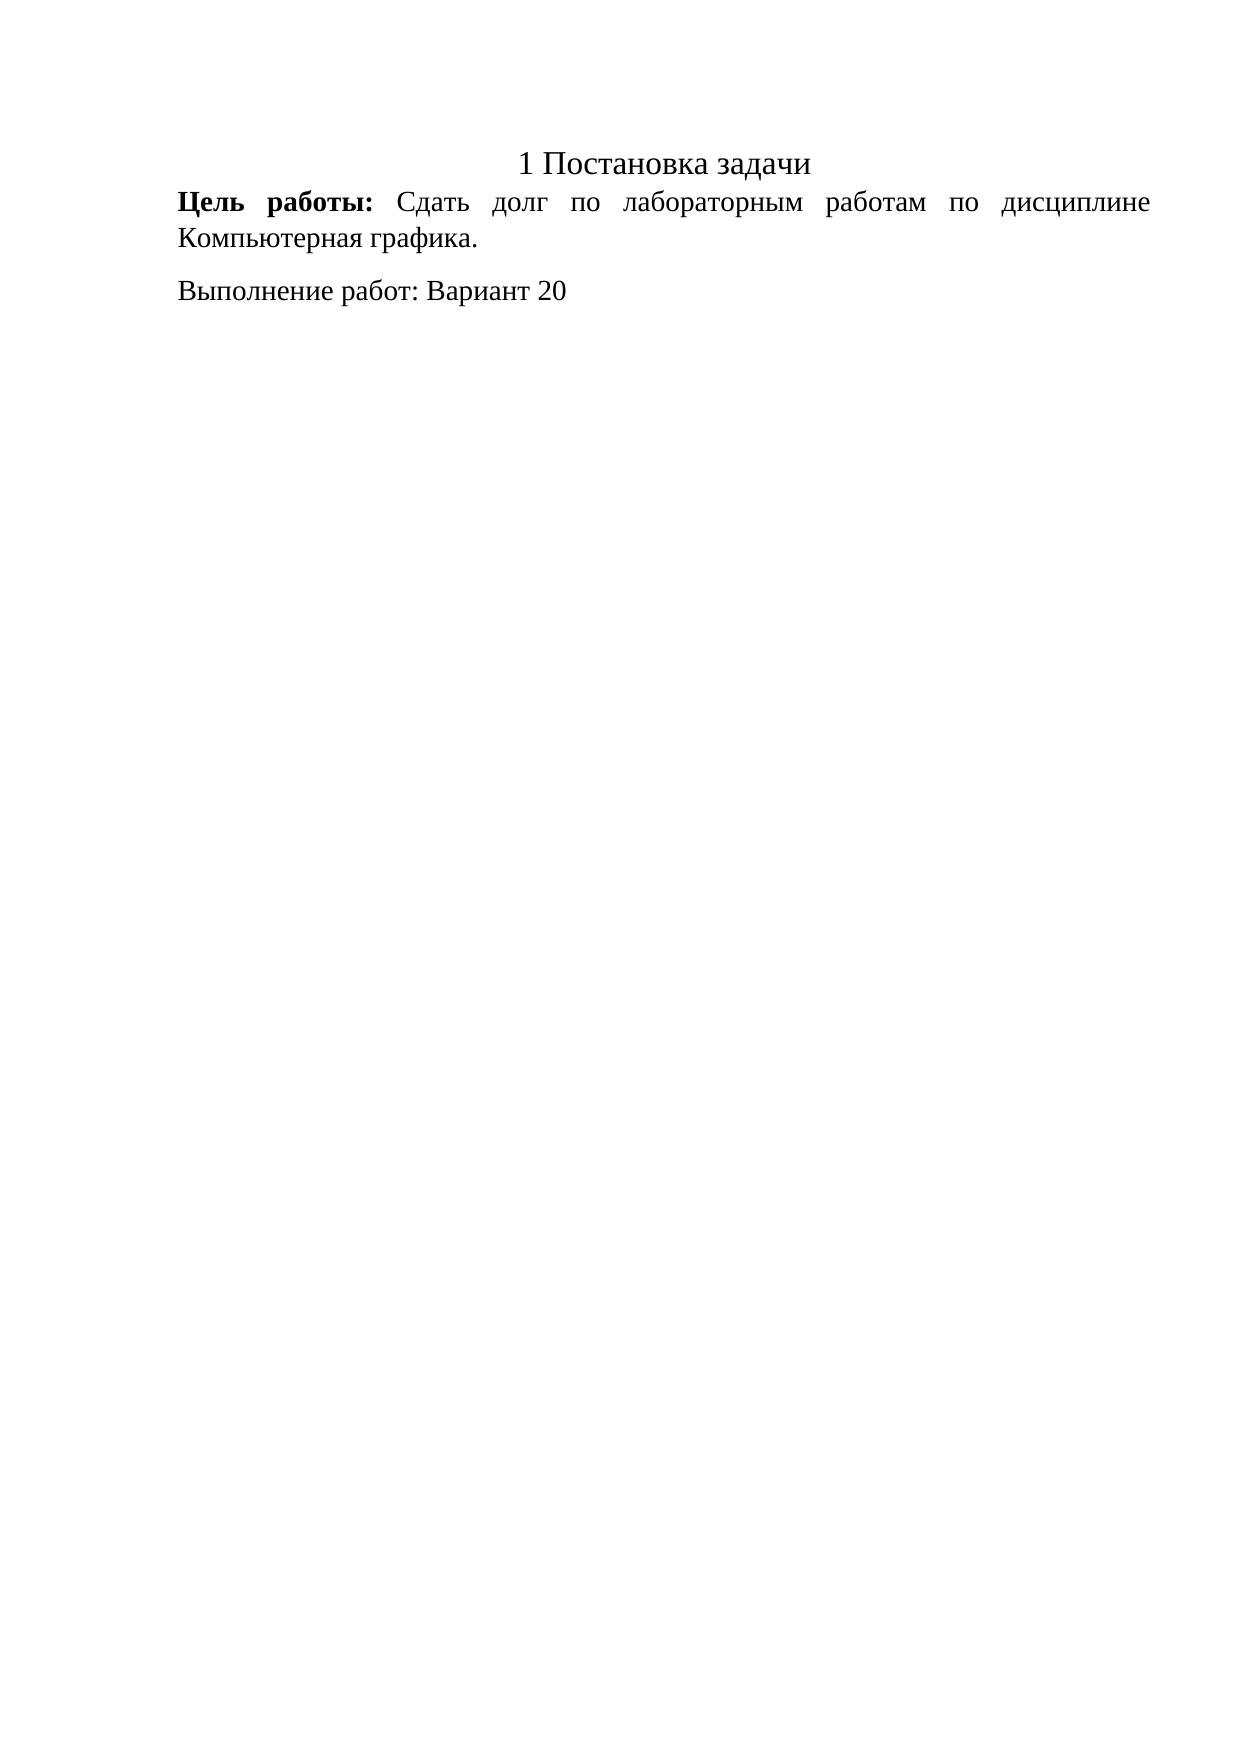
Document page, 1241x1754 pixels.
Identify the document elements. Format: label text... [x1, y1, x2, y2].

text Выполнение работ: Вариант 20 [177, 273, 1152, 307]
subtitle 1 Постановка задачи [177, 143, 1152, 181]
text Цель работы: Сдать долг по лабораторным работам по дисциплине Компьютерная графика. [177, 184, 1152, 254]
